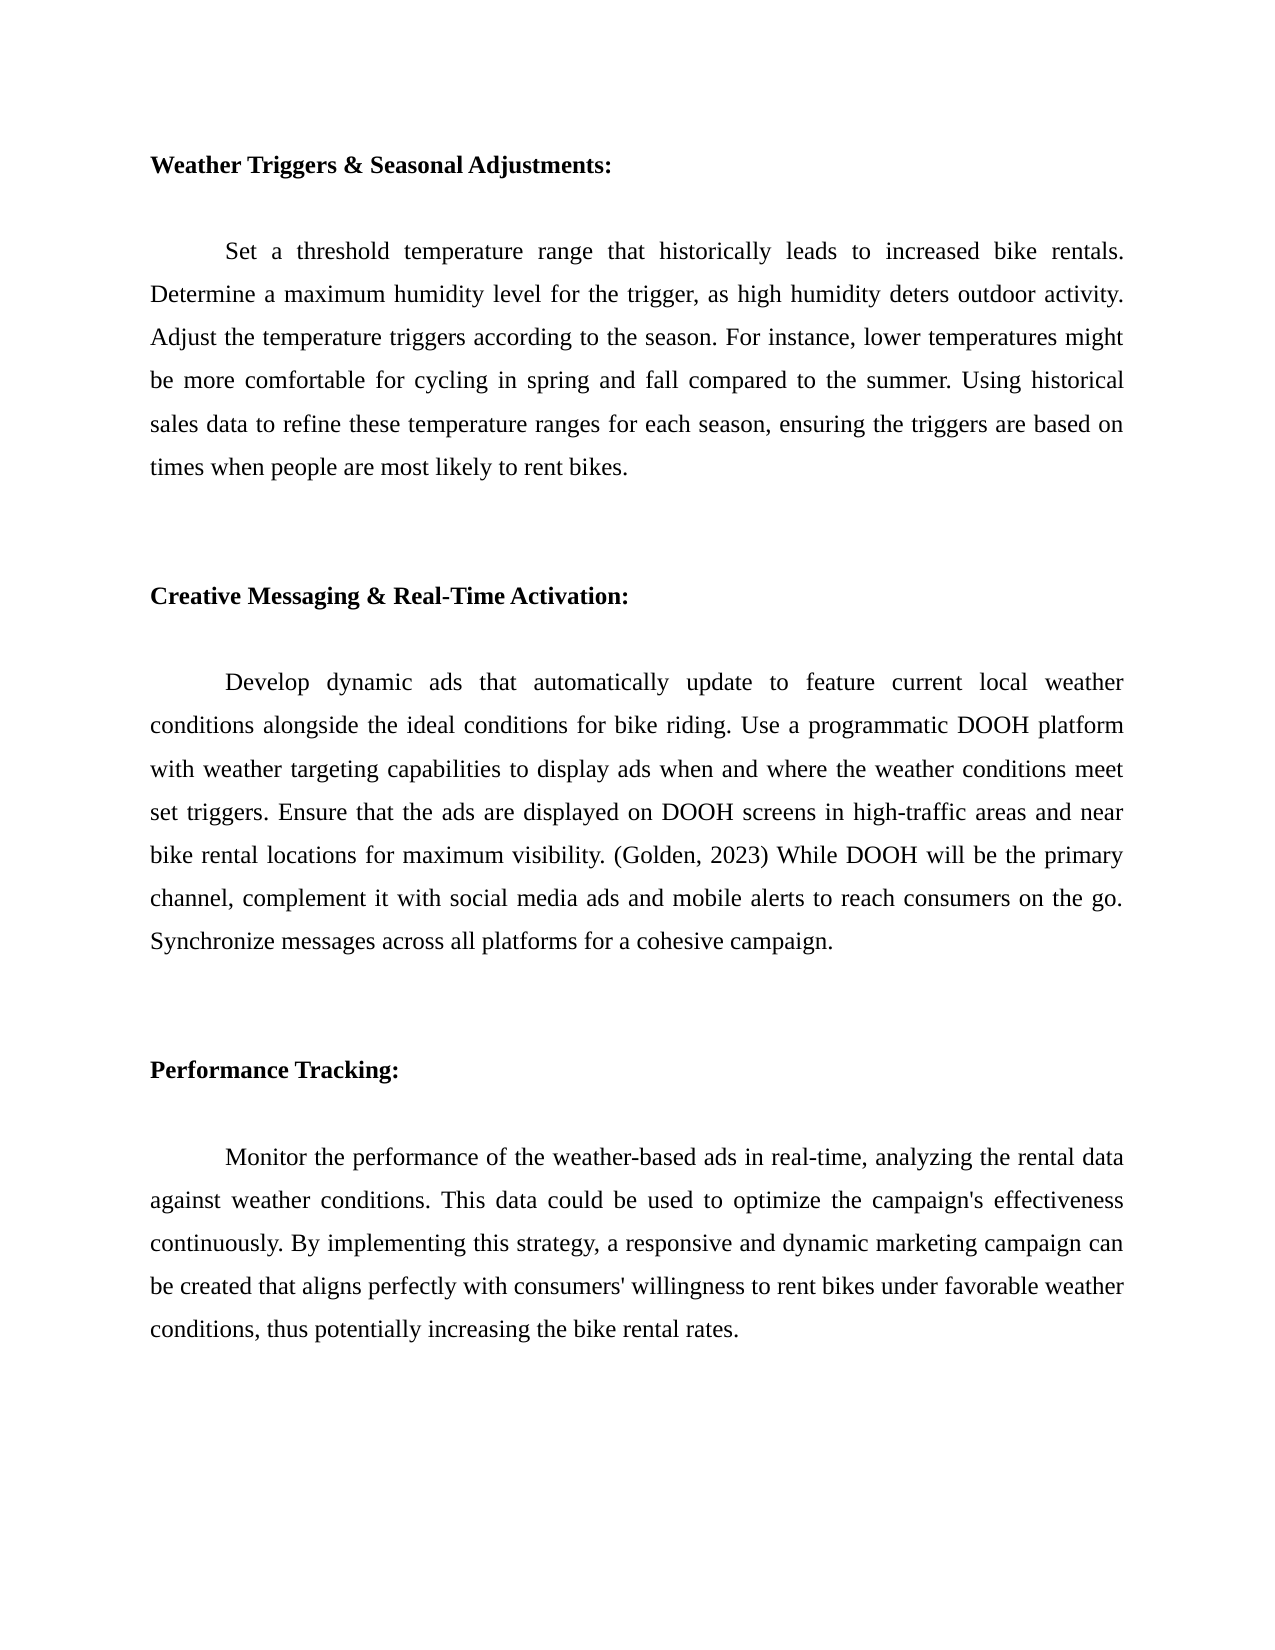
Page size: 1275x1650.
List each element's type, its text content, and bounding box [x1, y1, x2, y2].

text Set a threshold temperature range that historically leads to increased bike rentals. Determine a maximum humidity level for the trigger, as high humidity deters outdoor activity. Adjust the temperature triggers according to the season. For instance, lower temperatures might be more comfortable for cycling in spring and fall compared to the summer. Using historical sales data to refine these temperature ranges for each season, ensuring the triggers are based on times when people are most likely to rent bikes. [150, 236, 1125, 481]
text Develop dynamic ads that automatically update to feature current local weather conditions alongside the ideal conditions for bike riding. Use a programmatic DOOH platform with weather targeting capabilities to display ads when and where the weather conditions meet set triggers. Ensure that the ads are displayed on DOOH screens in high-traffic areas and near bike rental locations for maximum visibility. (Golden, 2023) While DOOH will be the primary channel, complement it with social media ads and mobile alerts to reach consumers on the go. Synchronize messages across all platforms for a cohesive campaign. [150, 667, 1125, 955]
text Monitor the performance of the weather-based ads in real-time, analyzing the rental data against weather conditions. This data could be used to optimize the campaign's effectiveness continuously. By implementing this strategy, a responsive and dynamic marketing campaign can be created that aligns perfectly with consumers' willingness to rent bikes under favorable weather conditions, thus potentially increasing the bike rental rates. [150, 1142, 1125, 1343]
text Weather Triggers & Seasonal Adjustments: [150, 150, 1125, 179]
text Performance Tracking: [150, 1056, 1125, 1084]
text Creative Messaging & Real-Time Activation: [150, 581, 1125, 610]
